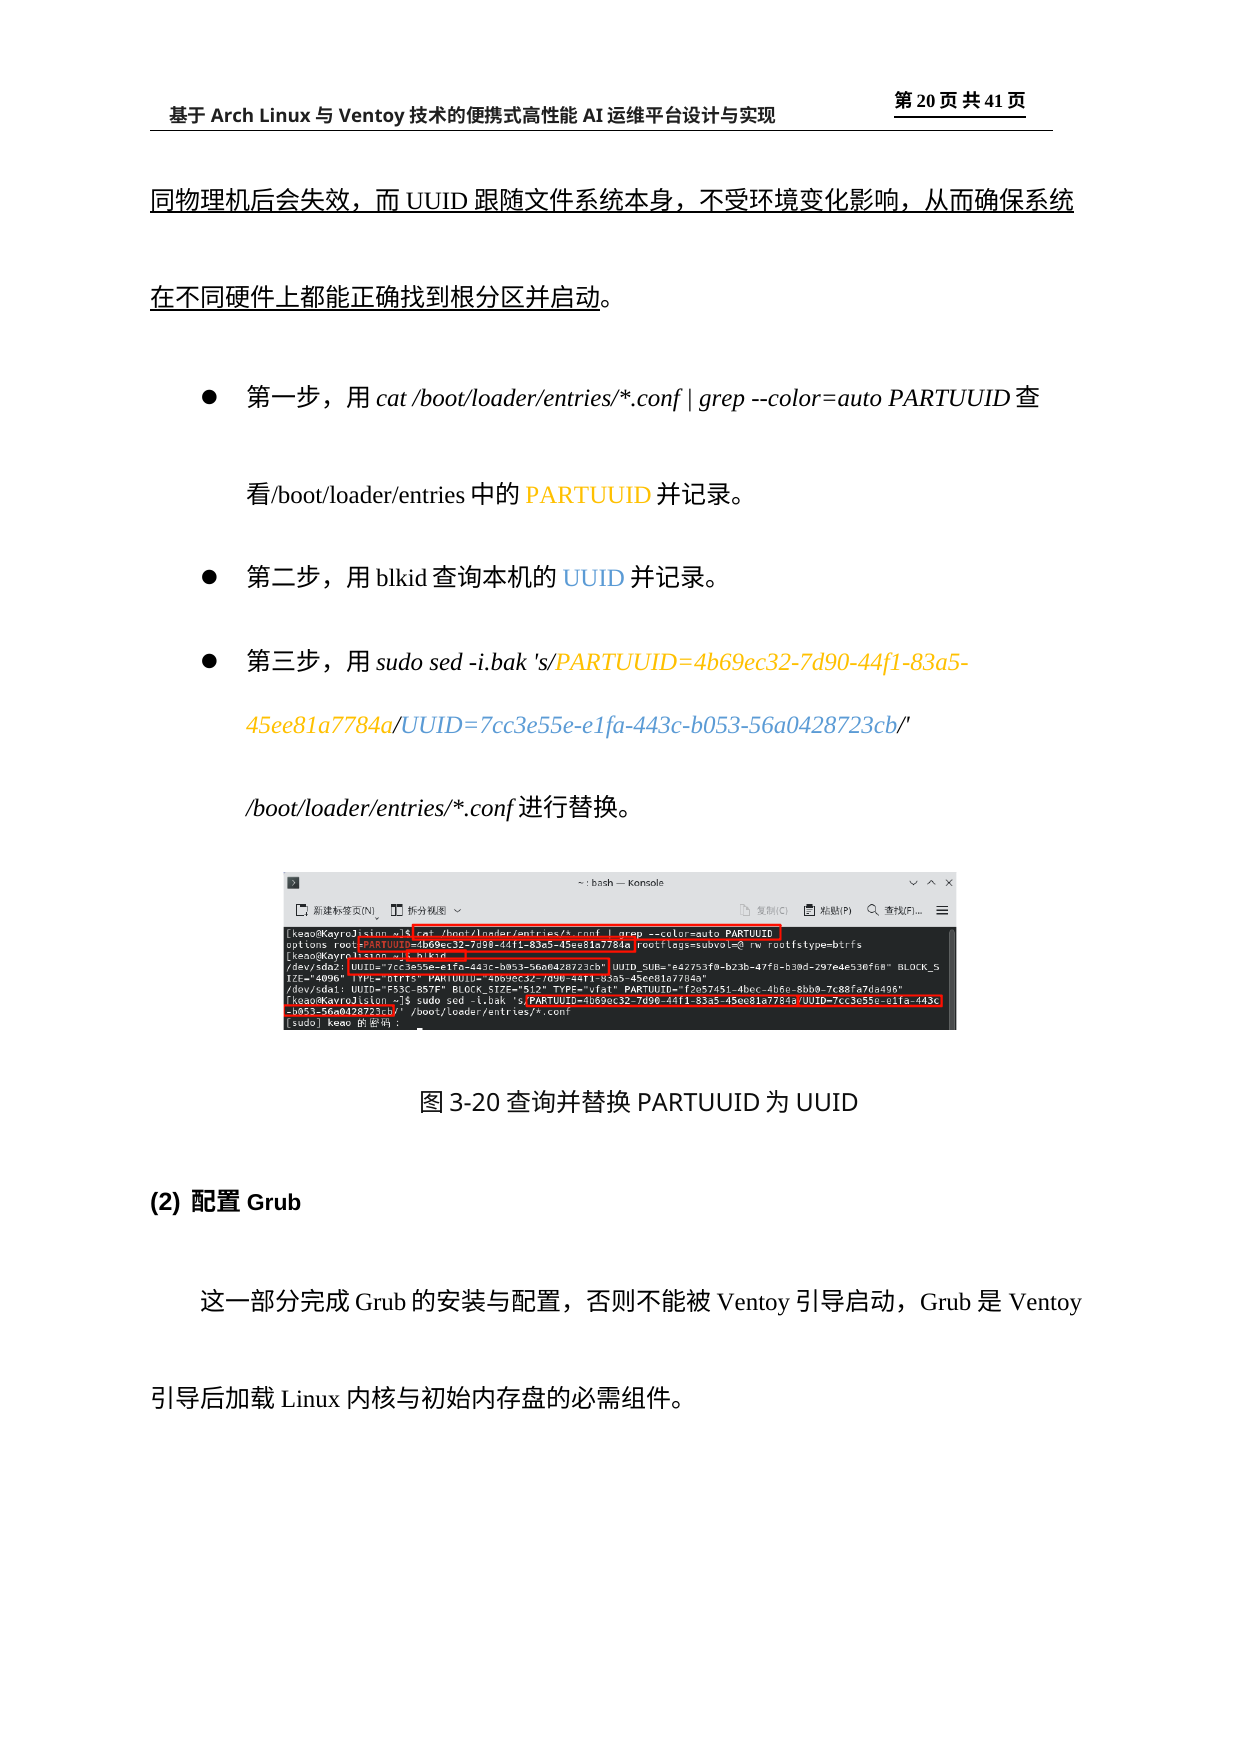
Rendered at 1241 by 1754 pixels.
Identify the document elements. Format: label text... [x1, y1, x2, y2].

text 这一部分完成Grub的安装与配置，否则不能被Ventoy引导启动，Grub 是 Ventoy 引导后加载 Linux 内核与初始内存盘的必需组件。 [150, 1267, 1090, 1429]
list 第一步，用cat /boot/loader/entries/*.conf | grep --color=auto PARTUUID查看/boot/loader/entries中的PARTUUID并记录。 [200, 363, 1090, 525]
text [150, 166, 1090, 328]
list 第三步，用sudo sed -i.bak 's/PARTUUID=4b69ec32-7d90-44f1-83a5-45ee81a7784a/UUID=7cc3e55e-e1fa-443c-b053-56a0428723cb/' /boot/loader/entries/*.conf进行替换。 [200, 627, 1090, 838]
picture [283, 872, 957, 1030]
list 第二步，用blkid查询本机的UUID并记录。 [200, 543, 1090, 608]
subtitle 配置Grub [150, 1167, 1090, 1232]
text 图3-20 查询并替换PARTUUID为UUID [187, 1068, 1090, 1133]
